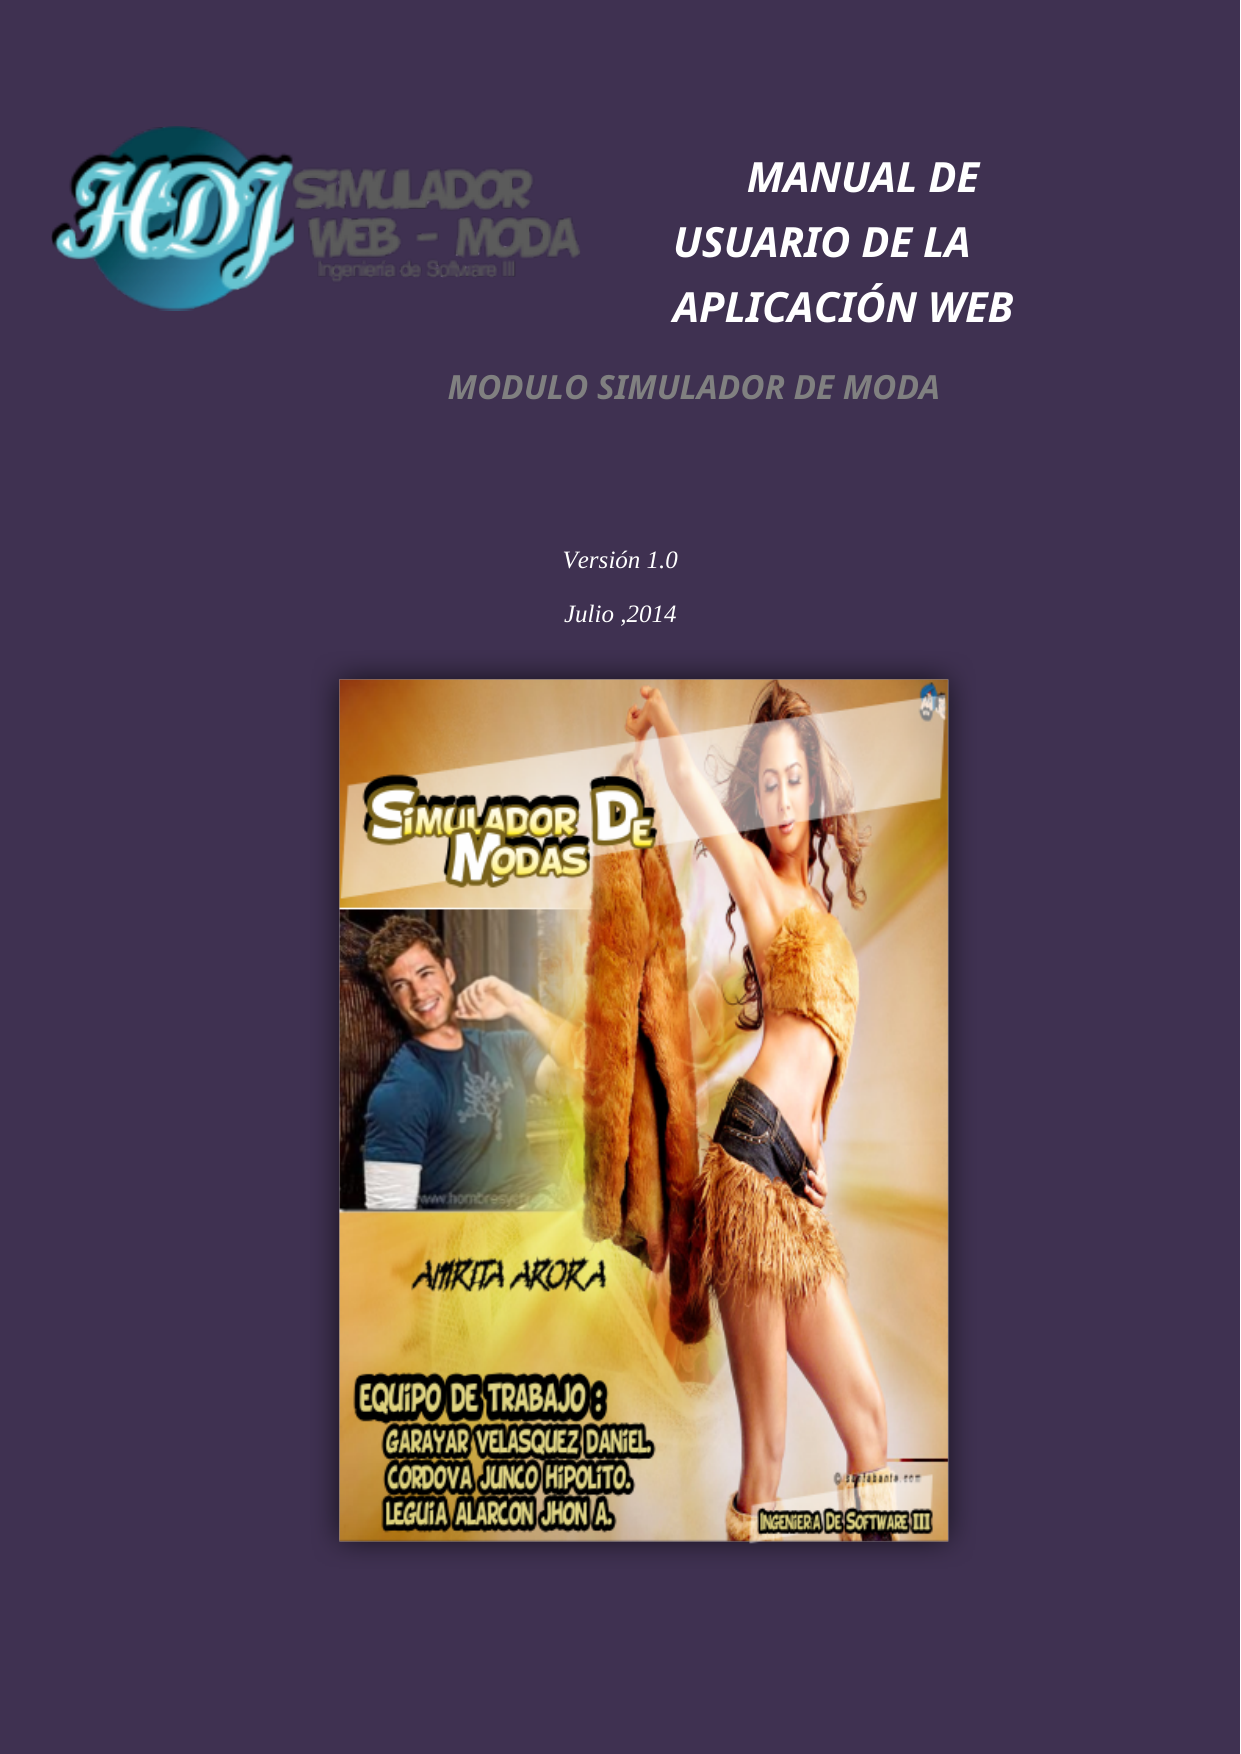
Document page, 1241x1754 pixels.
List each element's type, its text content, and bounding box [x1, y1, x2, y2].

text MODULO SIMULADOR DE MODA [251, 364, 1063, 409]
picture [338, 678, 950, 1545]
text Versión 1.0 [177, 545, 1063, 573]
picture [51, 126, 581, 311]
text Julio ,2014 [177, 599, 1063, 627]
text MANUAL DE USUARIO DE LA APLICACIÓN WEB [251, 148, 1063, 335]
